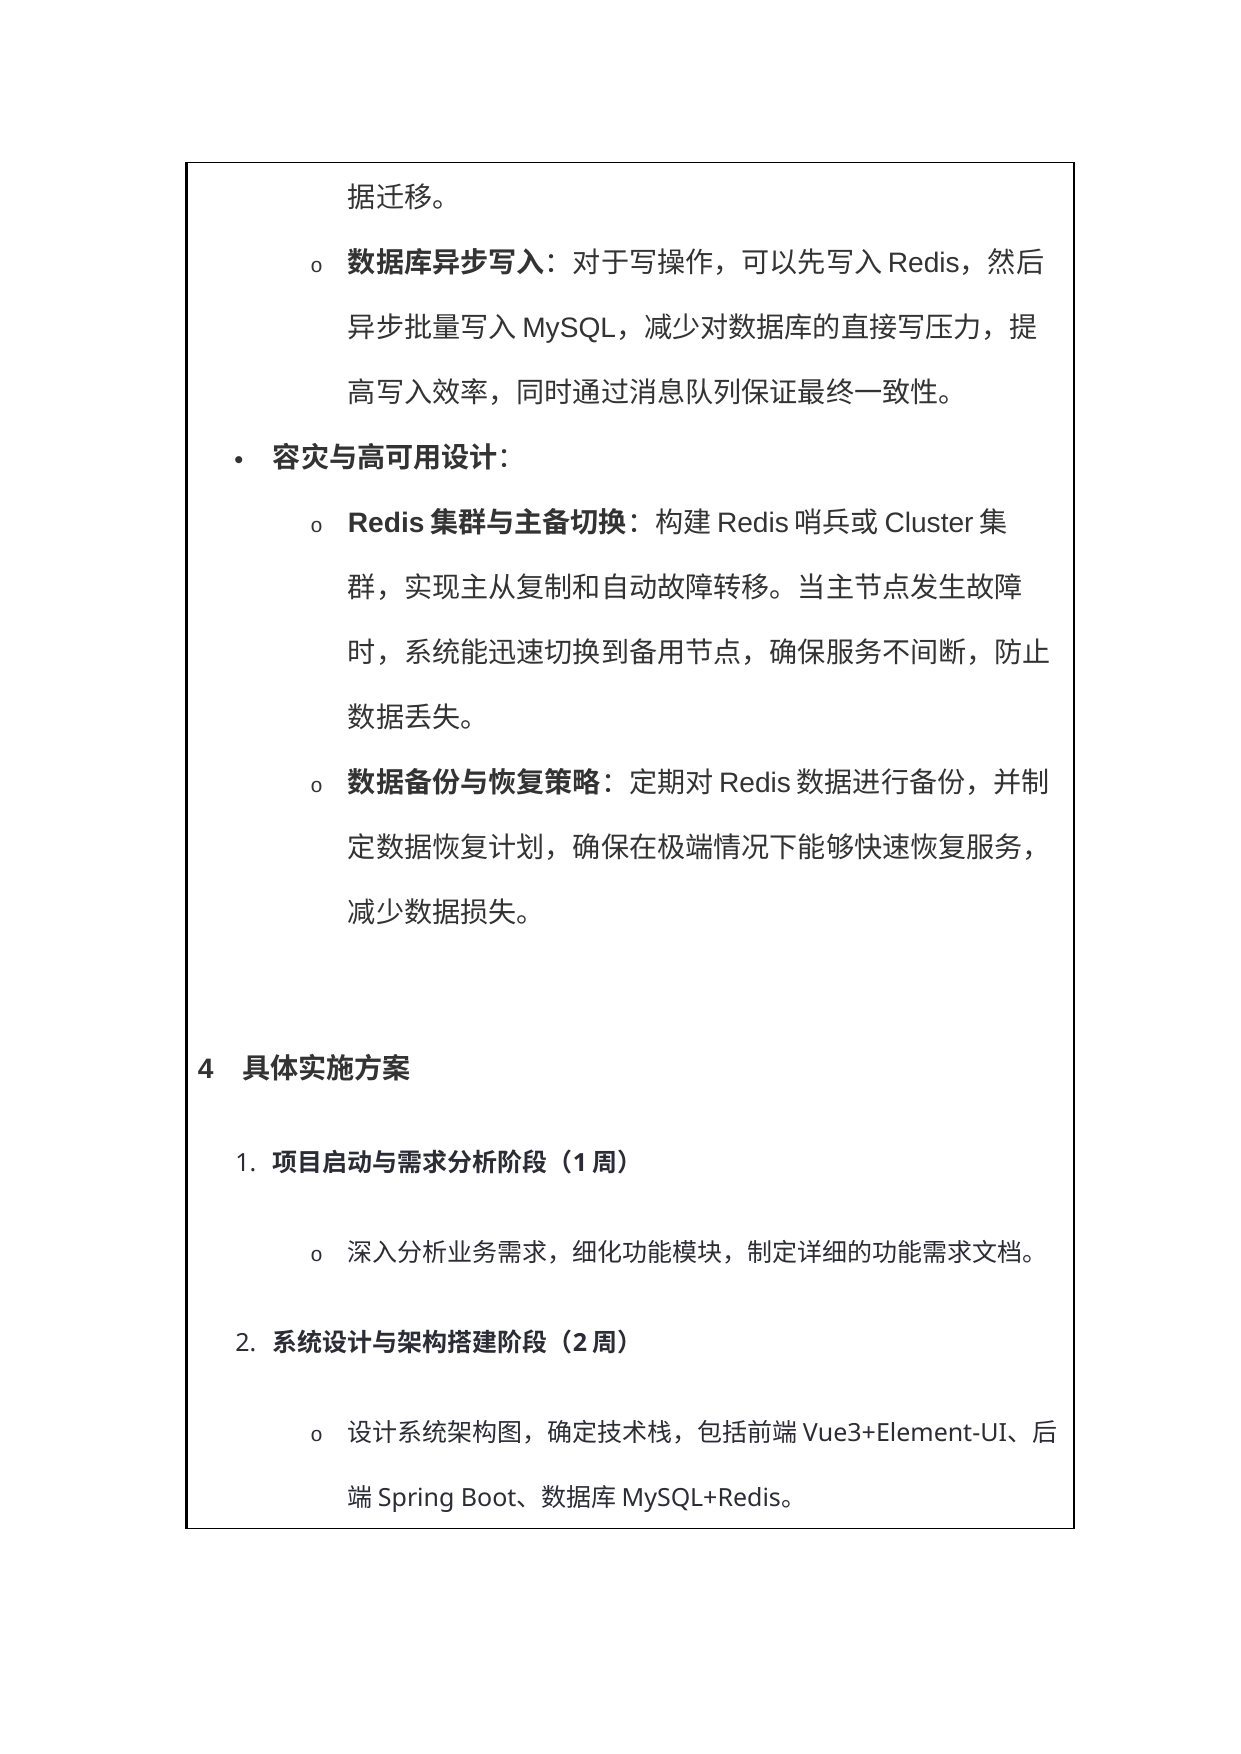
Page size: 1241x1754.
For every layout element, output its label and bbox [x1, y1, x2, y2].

table_cell [188, 163, 310, 1528]
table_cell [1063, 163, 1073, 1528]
